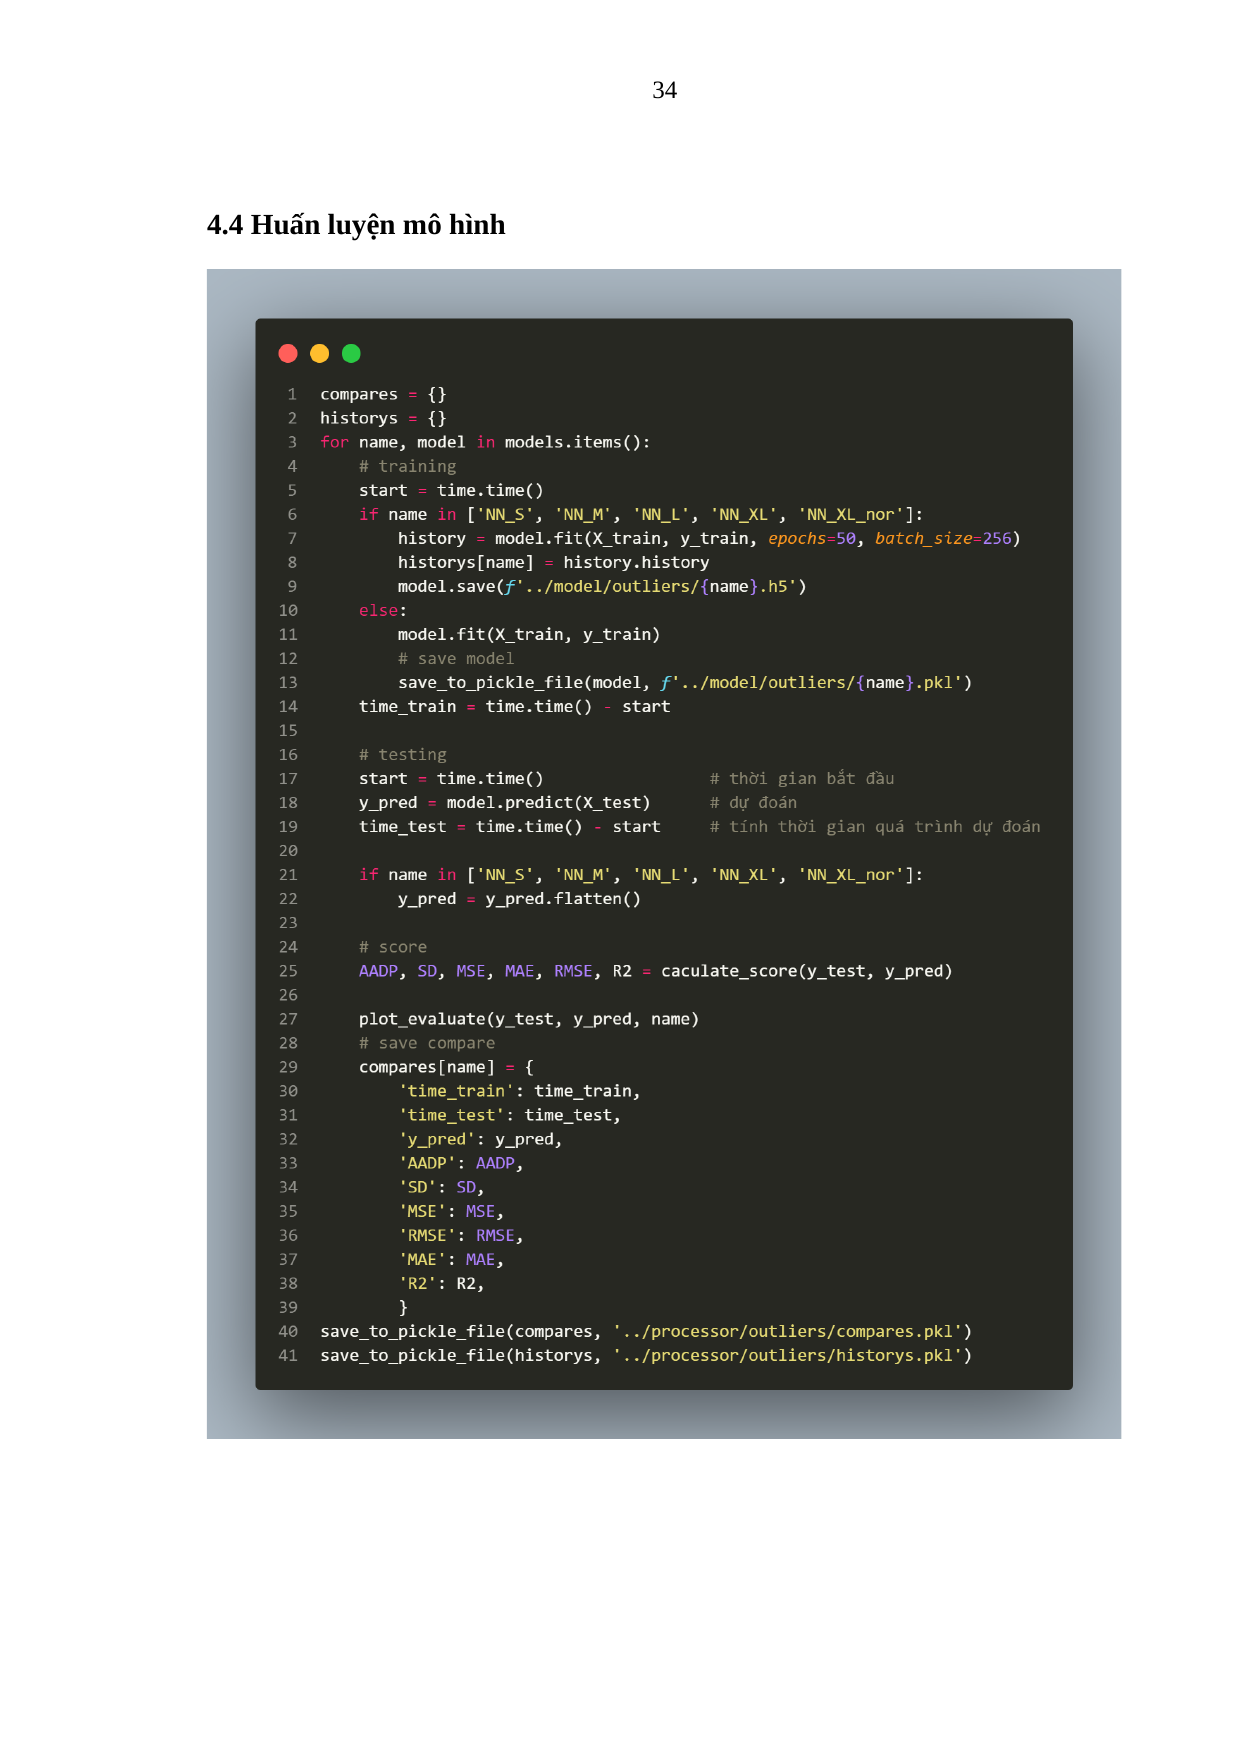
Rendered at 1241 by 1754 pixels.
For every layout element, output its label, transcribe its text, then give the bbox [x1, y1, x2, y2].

picture [206, 269, 1122, 1439]
subtitle 4.4 Huấn luyện mô hình [207, 207, 1122, 240]
